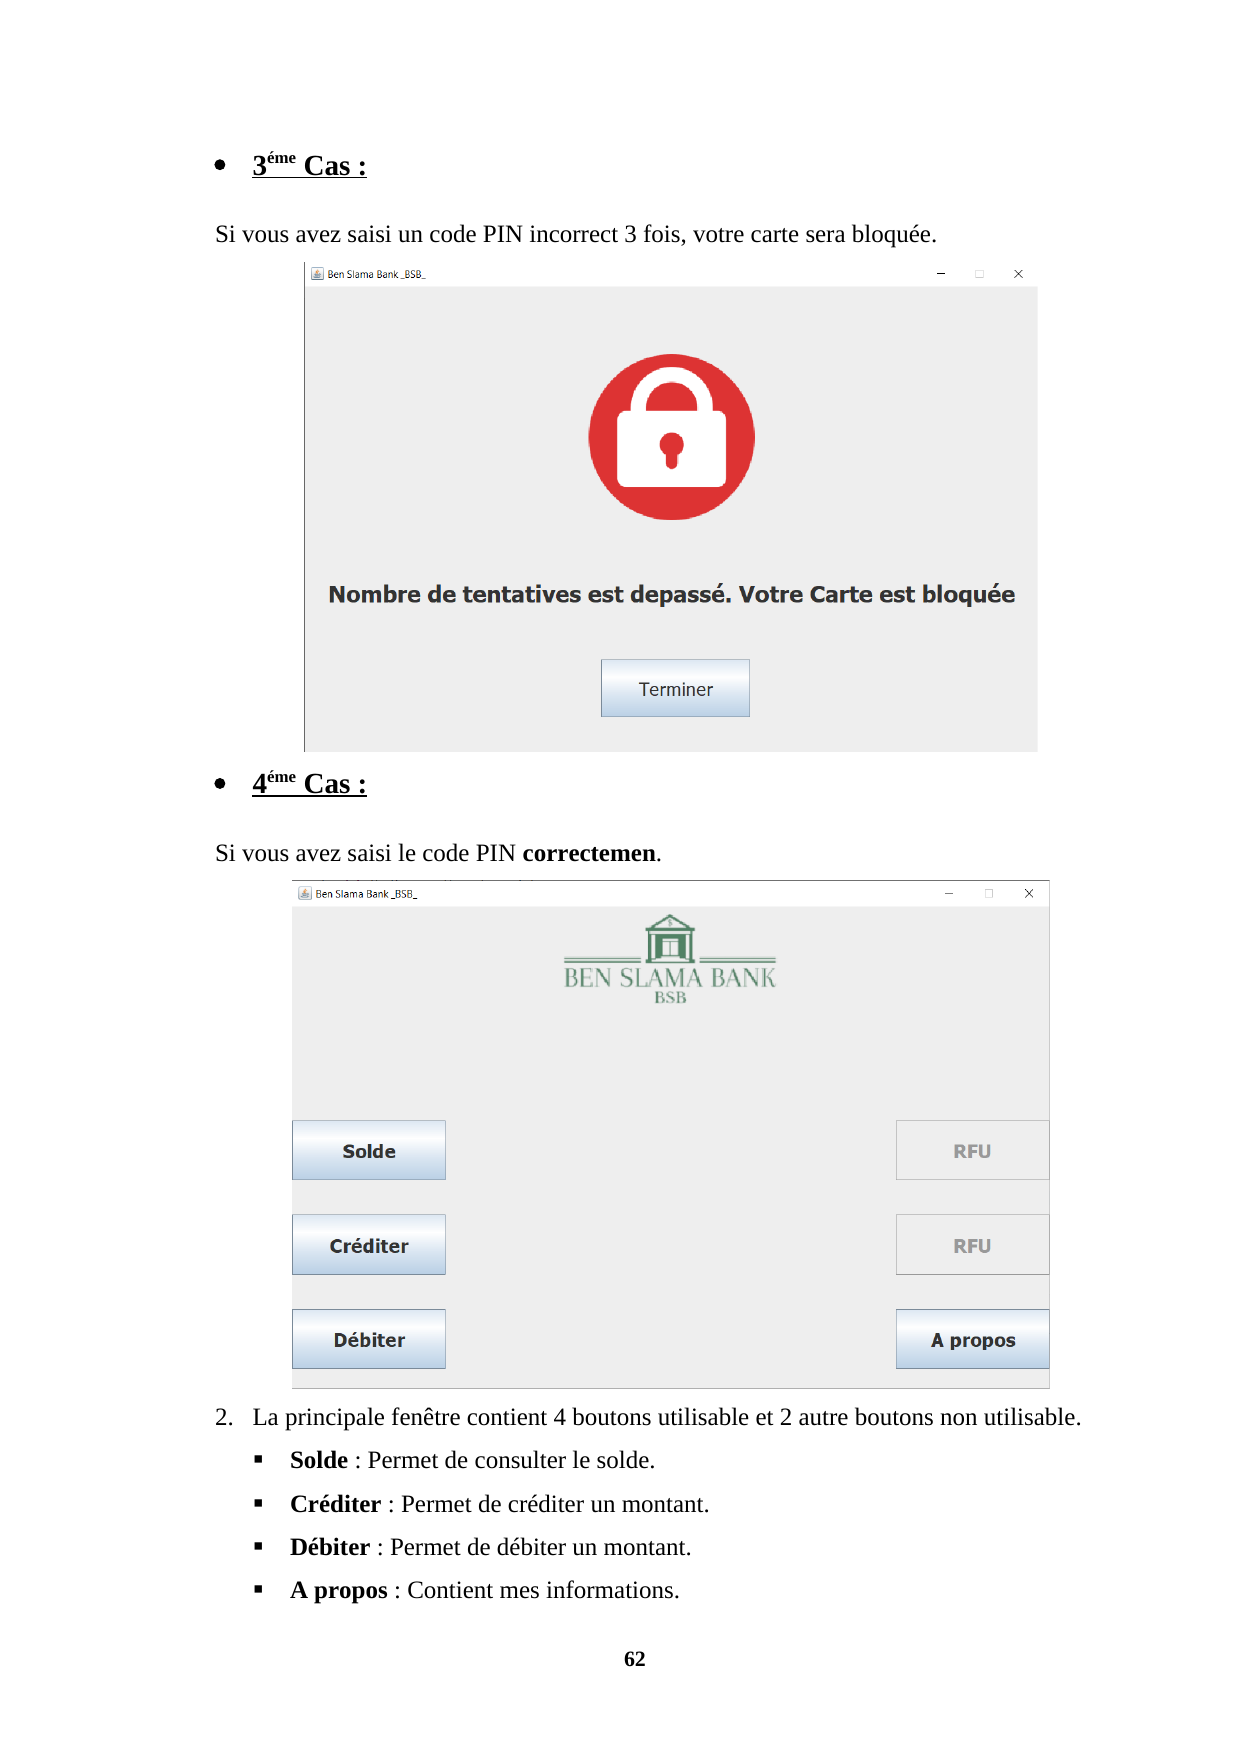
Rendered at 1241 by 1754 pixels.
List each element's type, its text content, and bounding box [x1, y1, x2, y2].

list Créditer : Permet de créditer un montant. [252, 1489, 1127, 1517]
list 4éme Cas : [215, 766, 1127, 800]
list Débiter : Permet de débiter un montant. [252, 1532, 1127, 1561]
picture [304, 262, 1038, 752]
text Si vous avez saisi un code PIN incorrect 3 fois, votre carte sera bloquée. [215, 219, 1127, 248]
list A propos : Contient mes informations. [252, 1575, 1127, 1604]
list Solde : Permet de consulter le solde. [252, 1446, 1127, 1474]
picture [292, 880, 1050, 1389]
list 3éme Cas : [215, 148, 1127, 181]
text Si vous avez saisi le code PIN correctemen. [215, 838, 1127, 866]
list La principale fenêtre contient 4 boutons utilisable et 2 autre boutons non utilisable. [215, 1402, 1127, 1431]
